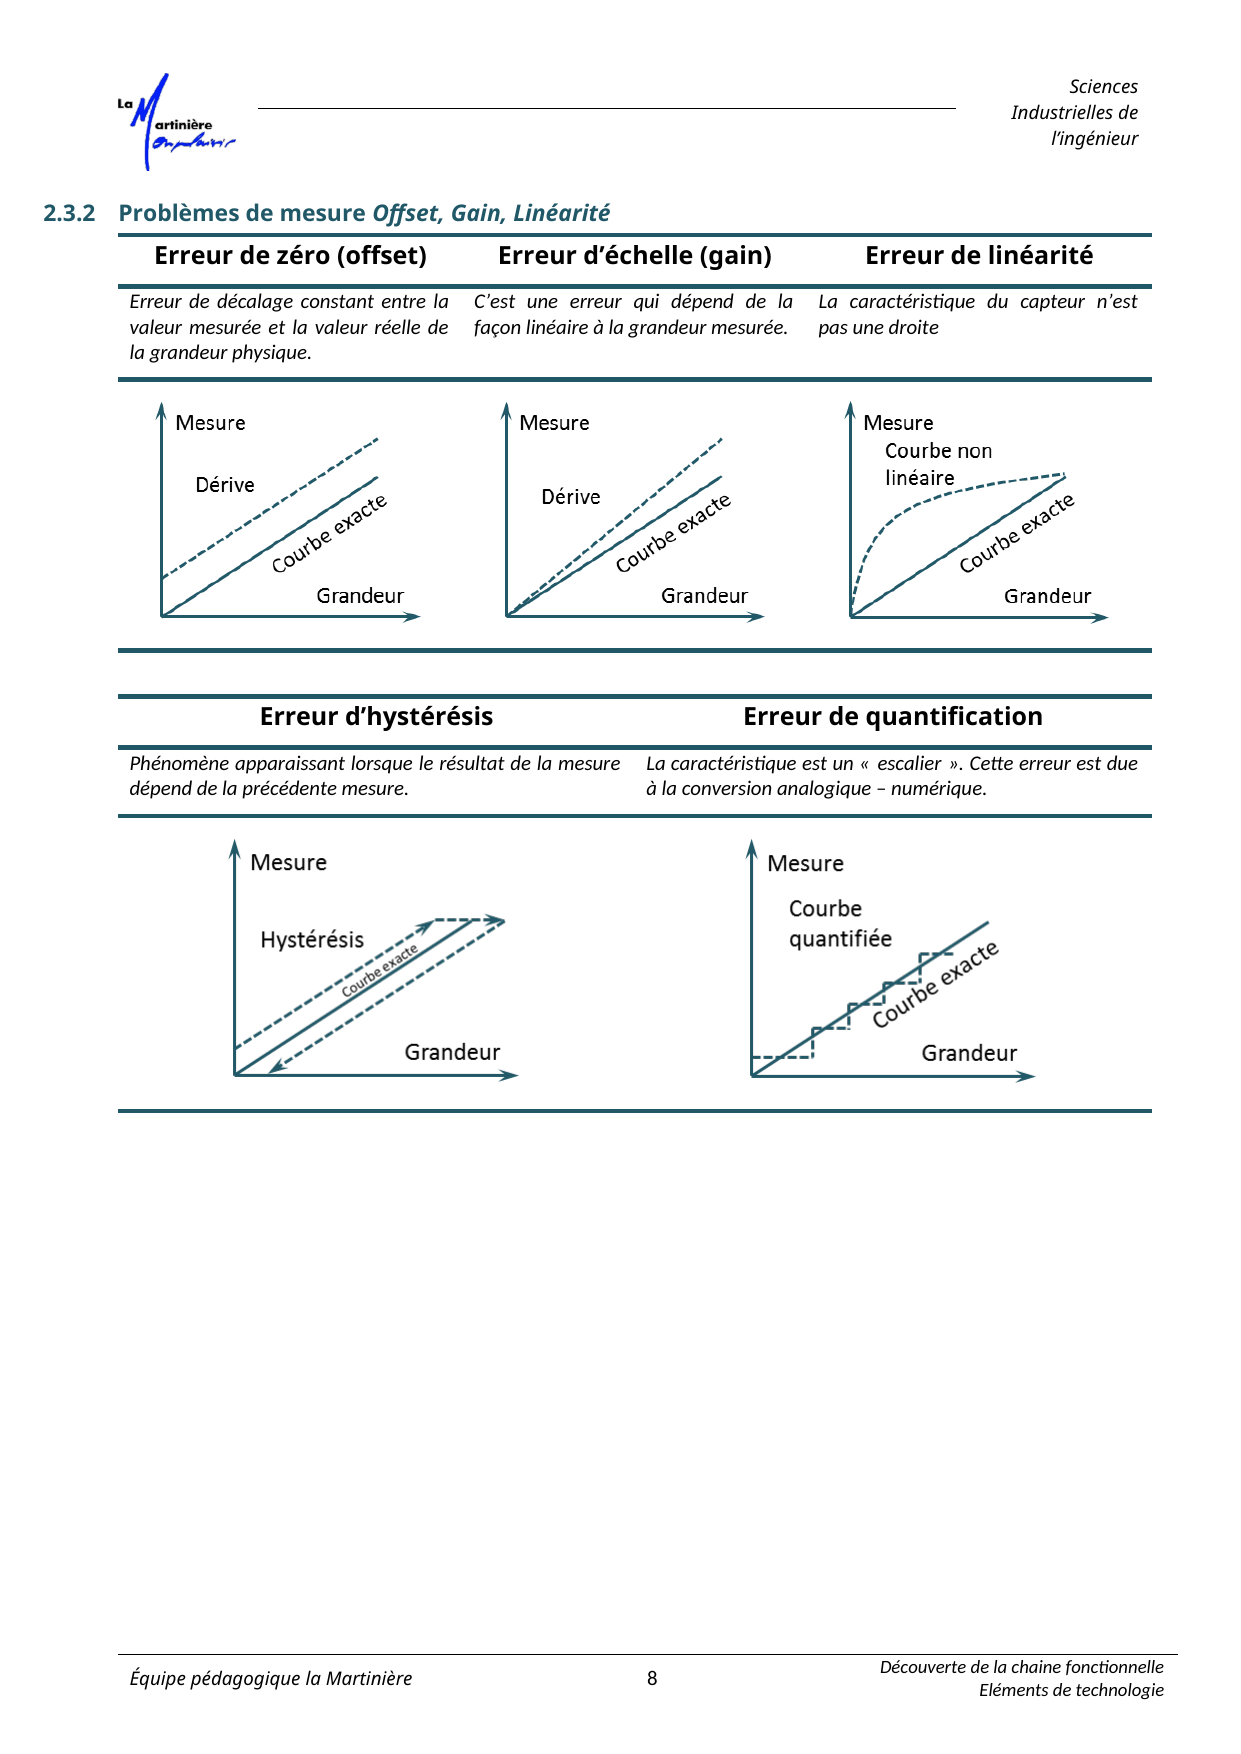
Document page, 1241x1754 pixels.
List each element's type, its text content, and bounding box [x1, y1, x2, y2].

table_cell [807, 382, 1152, 648]
picture [214, 818, 539, 1096]
table_header Erreur de zéro (offset) [118, 237, 463, 284]
picture [117, 73, 236, 171]
table_header Erreur de linéarité [807, 237, 1152, 284]
table_header Erreur d’hystérésis [118, 699, 635, 745]
table_cell La caractéristique du capteur n’est pas une droite [807, 289, 1152, 377]
subtitle Problèmes de mesure Offset, Gain, Linéarité [43, 197, 1152, 228]
table_cell Erreur de décalage constant entre la valeur mesurée et la valeur réelle de la grandeur physique. [118, 289, 463, 377]
table_cell Phénomène apparaissant lorsque le résultat de la mesure dépend de la précédente mesure. [118, 750, 635, 813]
table_header Erreur d’échelle (gain) [463, 237, 807, 284]
picture [487, 382, 783, 635]
picture [142, 382, 438, 635]
picture [831, 382, 1127, 636]
table_header Erreur de quantification [635, 699, 1152, 745]
table_cell C’est une erreur qui dépend de la façon linéaire à la grandeur mesurée. [463, 289, 807, 377]
table_cell La caractéristique est un « escalier ». Cette erreur est due à la conversion analogique – numérique. [635, 750, 1152, 813]
table_cell [463, 382, 807, 648]
table_cell [118, 818, 635, 1109]
table_cell [635, 818, 1152, 1109]
picture [731, 818, 1056, 1097]
table_cell [118, 382, 463, 648]
